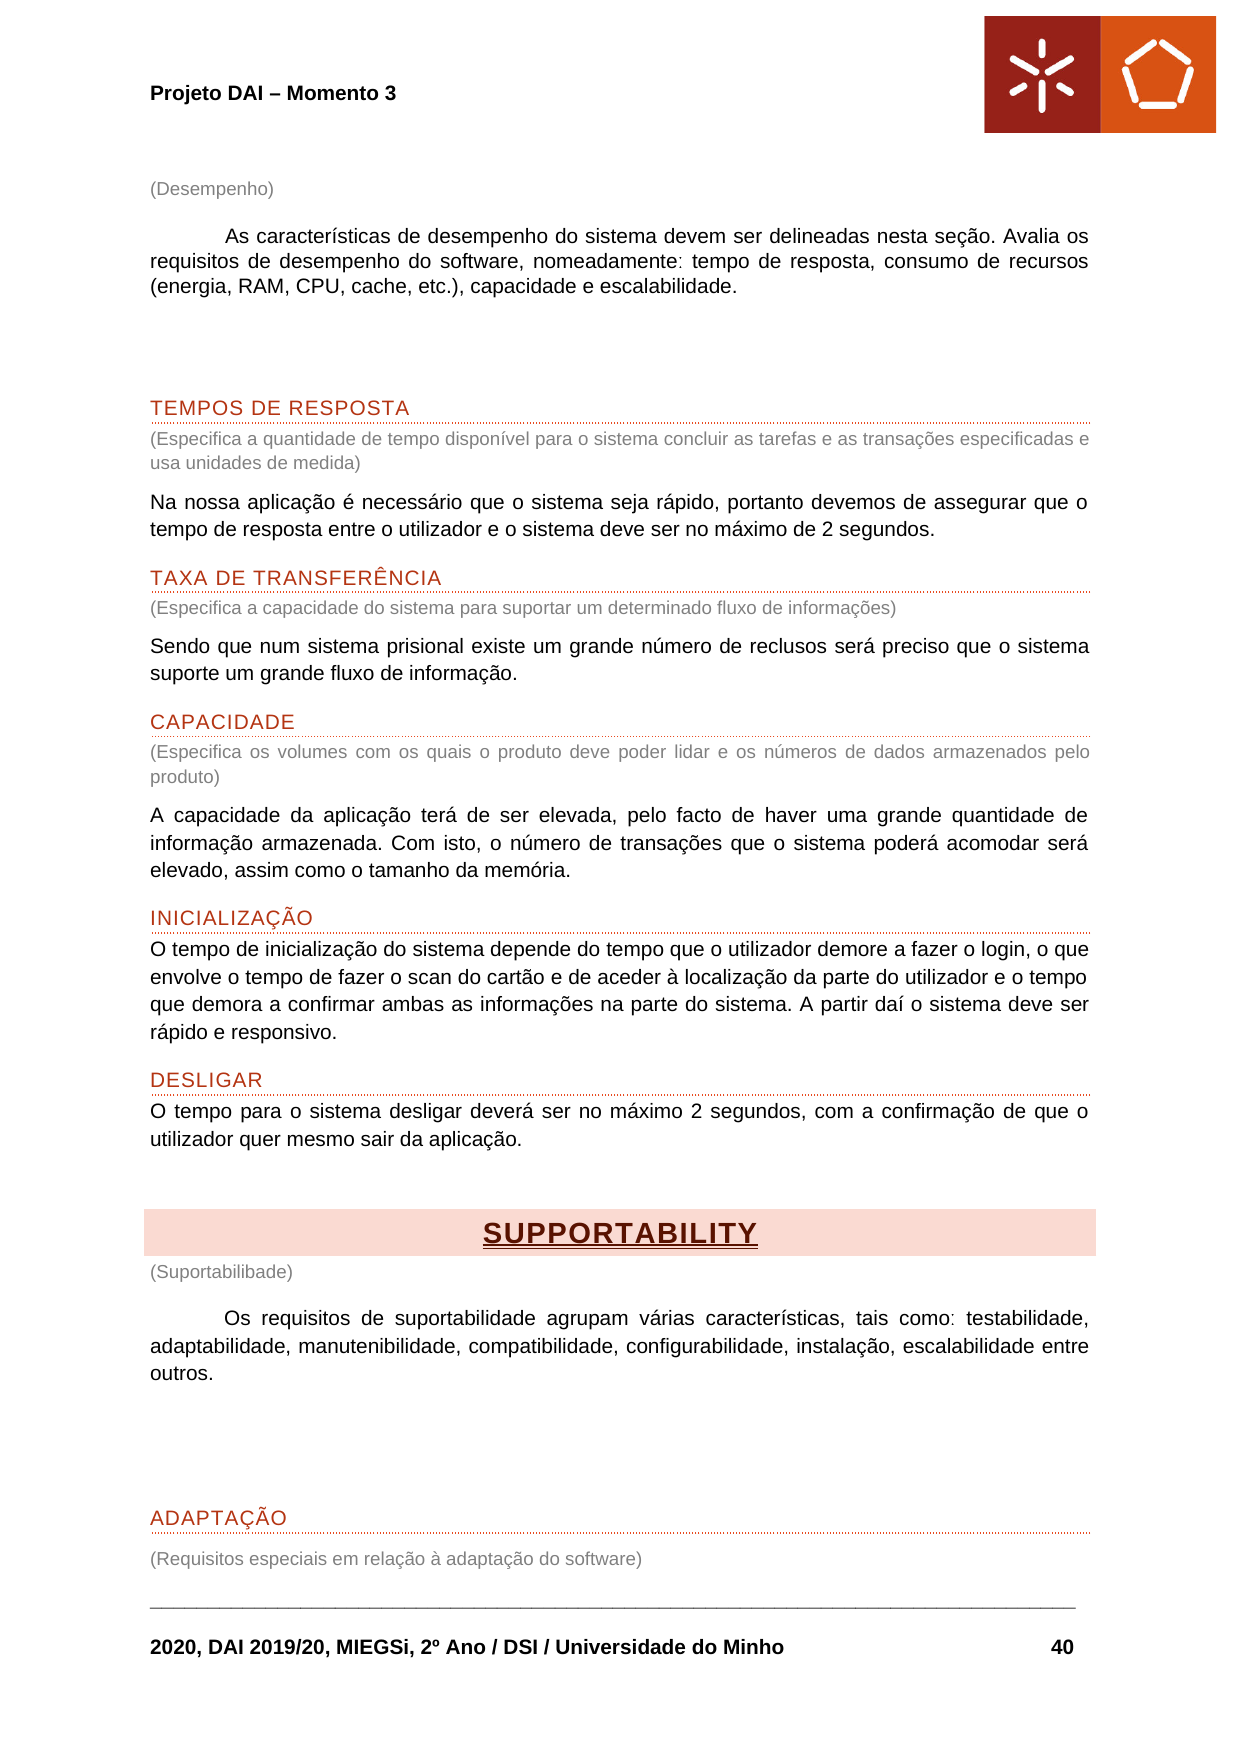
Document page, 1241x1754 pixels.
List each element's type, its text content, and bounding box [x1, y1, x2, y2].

subtitle Supportability [150, 1216, 1090, 1249]
text As características de desempenho do sistema devem ser delineadas nesta seção. Avalia os requisitos de desempenho do software, nomeadamenteː tempo de resposta, consumo de recursos (energia, RAM, CPU, cache, etc.), capacidade e escalabilidade. [150, 223, 1090, 298]
text (Especifica a capacidade do sistema para suportar um determinado fluxo de informações) [150, 596, 1090, 618]
text (Especifica a quantidade de tempo disponível para o sistema concluir as tarefas e as transações especificadas e usa unidades de medida) [150, 427, 1090, 474]
text A capacidade da aplicação terá de ser elevada, pelo facto de haver uma grande quantidade de informação armazenada. Com isto, o número de transações que o sistema poderá acomodar será elevado, assim como o tamanho da memória. [150, 803, 1090, 882]
text (Suportabilibade) [150, 1261, 1090, 1282]
subtitle Adaptação [150, 1506, 1090, 1534]
subtitle Taxa de transferência [150, 565, 1090, 593]
text Os requisitos de suportabilidade agrupam várias características, tais comoː testabilidade, adaptabilidade, manutenibilidade, compatibilidade, configurabilidade, instalação, escalabilidade entre outros. [150, 1306, 1090, 1385]
subtitle Inicialização [150, 906, 1090, 934]
subtitle Capacidade [150, 709, 1090, 737]
subtitle Tempos de resposta [150, 396, 1090, 424]
text Sendo que num sistema prisional existe um grande número de reclusos será preciso que o sistema suporte um grande fluxo de informação. [150, 634, 1090, 685]
text O tempo de inicialização do sistema depende do tempo que o utilizador demore a fazer o login, o que envolve o tempo de fazer o scan do cartão e de aceder à localização da parte do utilizador e o tempo que demora a confirmar ambas as informações na parte do sistema. A partir daí o sistema deve ser rápido e responsivo. [150, 937, 1090, 1044]
text (Especifica os volumes com os quais o produto deve poder lidar e os números de dados armazenados pelo produto) [150, 741, 1090, 787]
text (Desempenho) [150, 178, 1090, 199]
picture [984, 16, 1217, 133]
text O tempo para o sistema desligar deverá ser no máximo 2 segundos, com a confirmação de que o utilizador quer mesmo sair da aplicação. [150, 1099, 1090, 1151]
text Na nossa aplicação é necessário que o sistema seja rápido, portanto devemos de assegurar que o tempo de resposta entre o utilizador e o sistema deve ser no máximo de 2 segundos. [150, 489, 1090, 541]
subtitle Desligar [150, 1068, 1090, 1096]
text (Requisitos especiais em relação à adaptação do software) [150, 1548, 1090, 1569]
